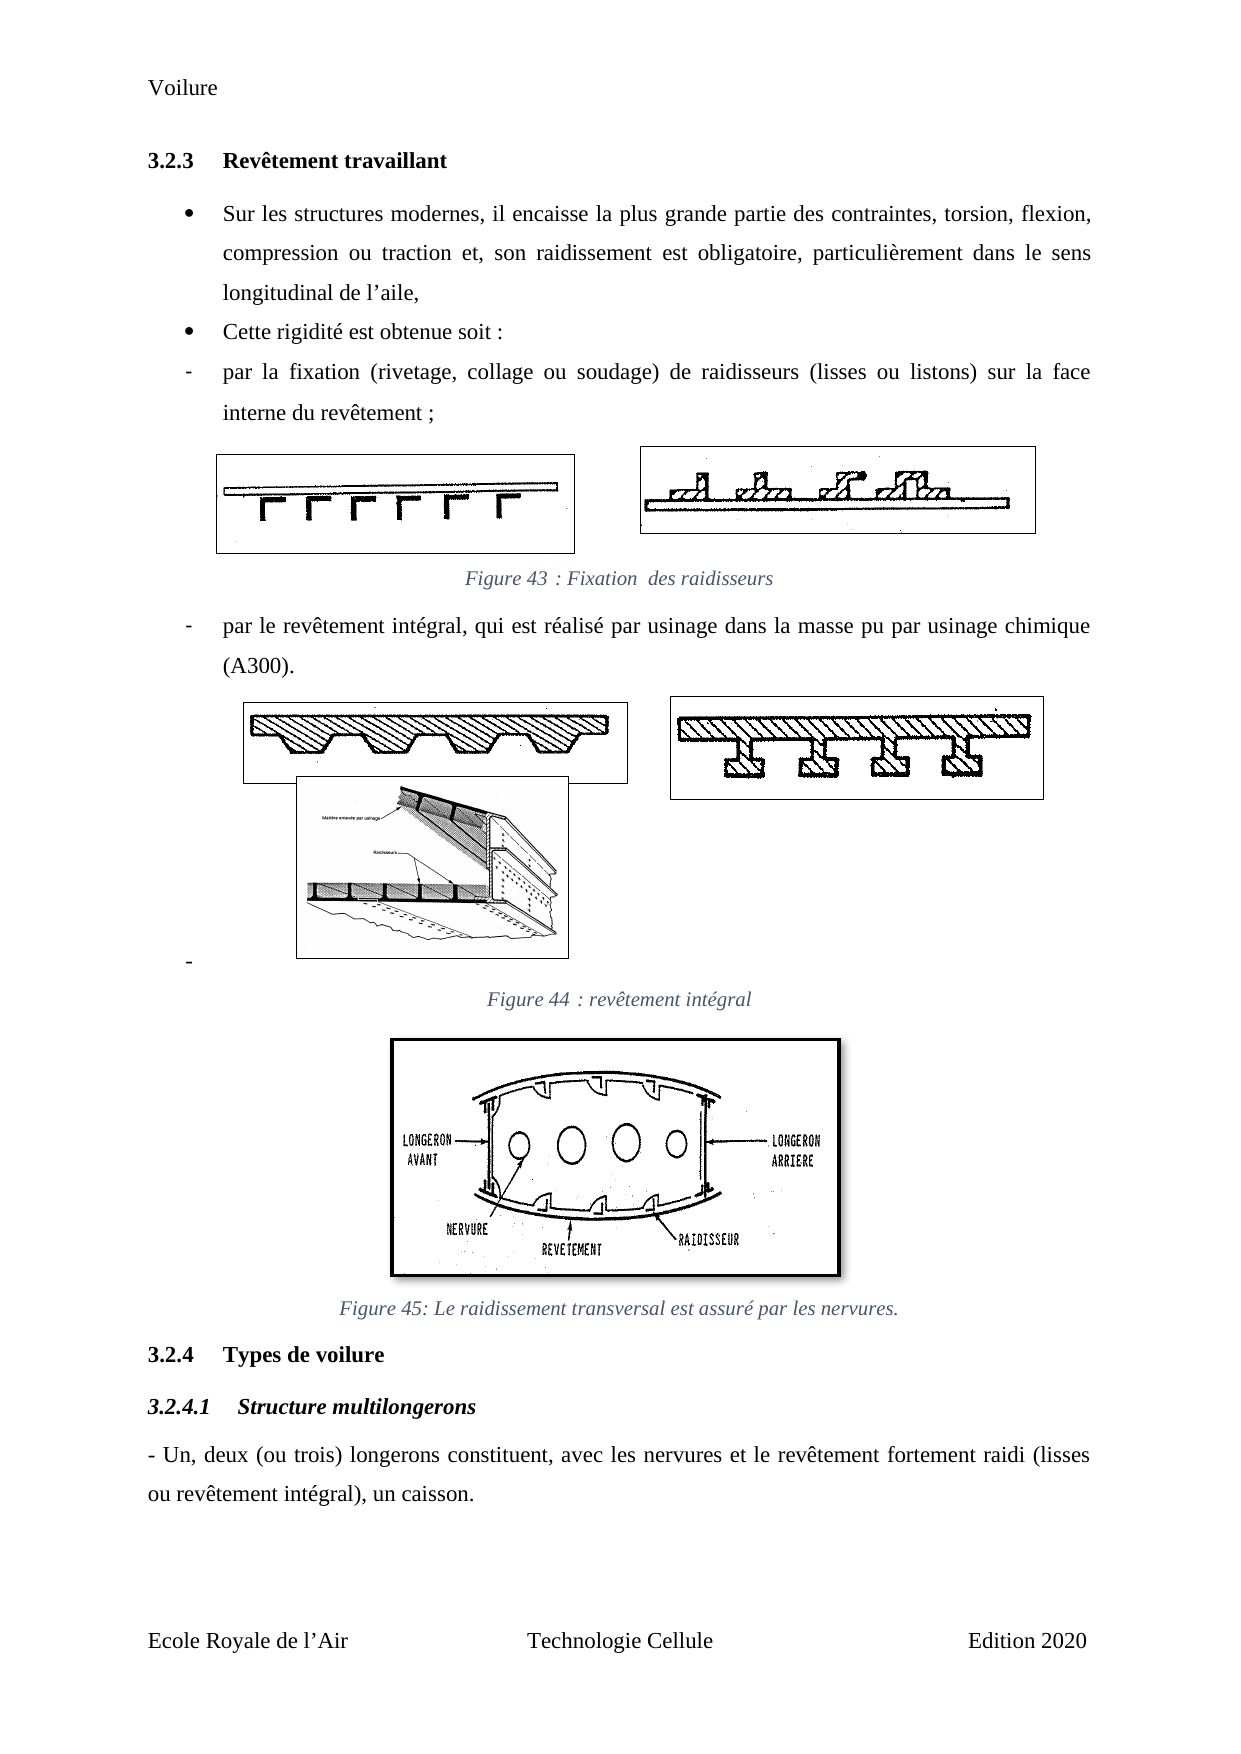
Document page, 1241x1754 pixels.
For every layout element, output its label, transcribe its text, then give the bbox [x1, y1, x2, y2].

text Figure 44 : revêtement intégral [148, 987, 1093, 1011]
text Figure 43 : Fixation des raidisseurs [148, 566, 1093, 590]
list Sur les structures modernes, il encaisse la plus grande partie des contraintes, torsion, flexion, compression ou traction et, son raidissement est obligatoire, particulièrement dans le sens longitudinal de l’aile, [185, 199, 1093, 305]
subtitle Structure multilongerons [148, 1393, 1093, 1419]
list par la fixation (rivetage, collage ou soudage) de raidisseurs (lisses ou listons) sur la face interne du revêtement ; [185, 357, 1093, 425]
list Cette rigidité est obtenue soit : [185, 318, 1093, 344]
subtitle Revêtement travaillant [148, 148, 1093, 174]
list par le revêtement intégral, qui est réalisé par usinage dans la masse pu par usinage chimique (A300). [185, 611, 1093, 679]
text - Un, deux (ou trois) longerons constituent, avec les nervures et le revêtement fortement raidi (lisses ou revêtement intégral), un caisson. [148, 1441, 1093, 1507]
text Figure 45: Le raidissement transversal est assuré par les nervures. [148, 1296, 1093, 1320]
subtitle Types de voilure [148, 1341, 1093, 1367]
